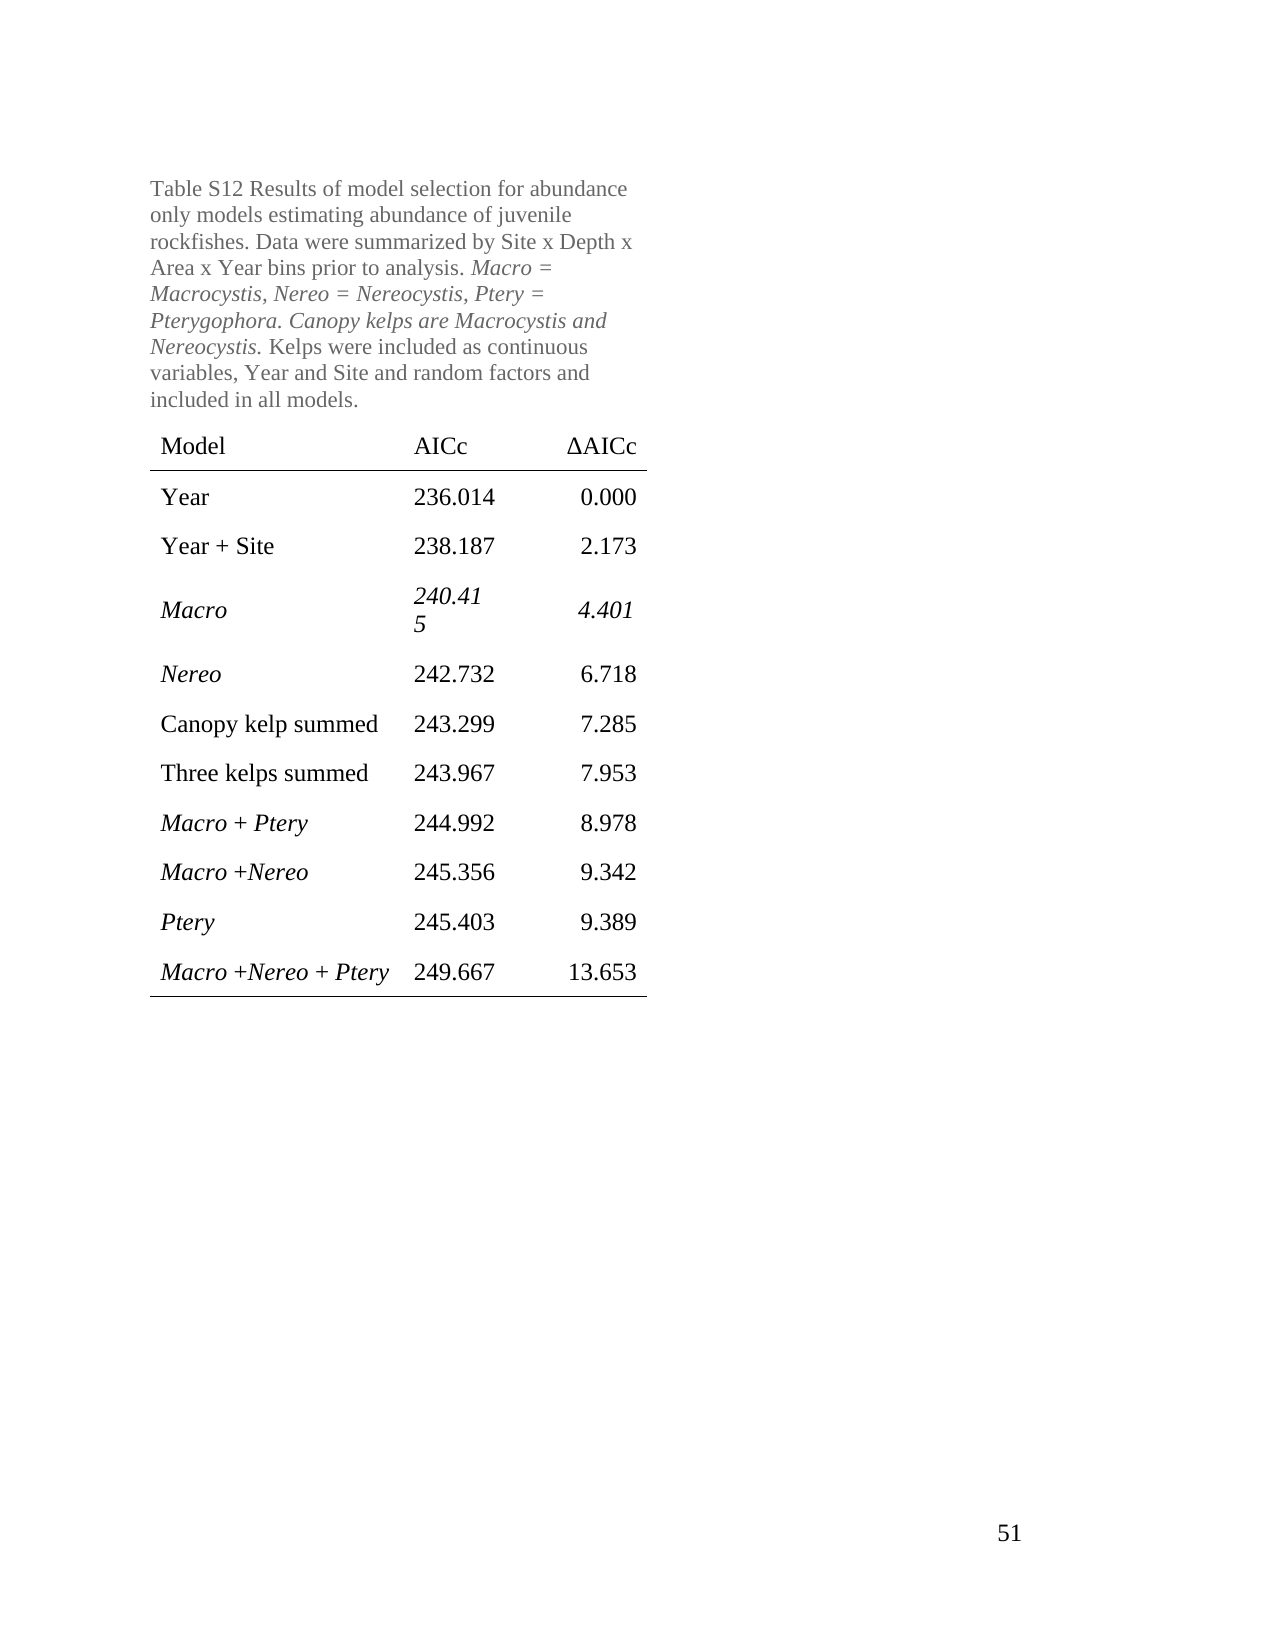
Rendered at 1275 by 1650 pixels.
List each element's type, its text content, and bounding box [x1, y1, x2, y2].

table_header AICc [403, 421, 506, 470]
table_header ΔAICc [506, 421, 647, 470]
table_cell Ptery [150, 897, 403, 946]
table_cell 238.187 [403, 521, 506, 570]
table_cell 0.000 [506, 471, 647, 521]
table_cell Macro +Nereo [150, 847, 403, 897]
table_header Model [150, 421, 403, 470]
table_cell 243.299 [403, 698, 506, 748]
table_cell Macro + Ptery [150, 798, 403, 847]
table_cell Three kelps summed [150, 748, 403, 797]
table_cell 249.667 [403, 946, 506, 996]
table_cell Year [150, 471, 403, 521]
table_cell 243.967 [403, 748, 506, 797]
table_cell 244.992 [403, 798, 506, 847]
table_cell 242.732 [403, 649, 506, 698]
table_cell 9.389 [506, 897, 647, 946]
table_cell 7.953 [506, 748, 647, 797]
table_cell 245.403 [403, 897, 506, 946]
table_cell Macro [150, 570, 403, 649]
table_cell 240.415 [403, 570, 506, 649]
table_cell Macro +Nereo + Ptery [150, 946, 403, 996]
table_cell 8.978 [506, 798, 647, 847]
table_cell 6.718 [506, 649, 647, 698]
table_cell 13.653 [506, 946, 647, 996]
table_cell 4.401 [506, 570, 647, 649]
table_cell 236.014 [403, 471, 506, 521]
table_cell 2.173 [506, 521, 647, 570]
table_cell 245.356 [403, 847, 506, 897]
table_cell Canopy kelp summed [150, 698, 403, 748]
table_cell 7.285 [506, 698, 647, 748]
table_cell Nereo [150, 649, 403, 698]
subtitle Table S12 Results of model selection for abundance only models estimating abundance of juvenile rockfishes. Data were summarized by Site x Depth x Area x Year bins prior to analysis. Macro = Macrocystis, Nereo = Nereocystis, Ptery = Pterygophora. Canopy kelps are Macrocystis and Nereocystis. Kelps were included as continuous variables, Year and Site and random factors and included in all models. [150, 175, 656, 412]
table_cell 9.342 [506, 847, 647, 897]
table_cell Year + Site [150, 521, 403, 570]
